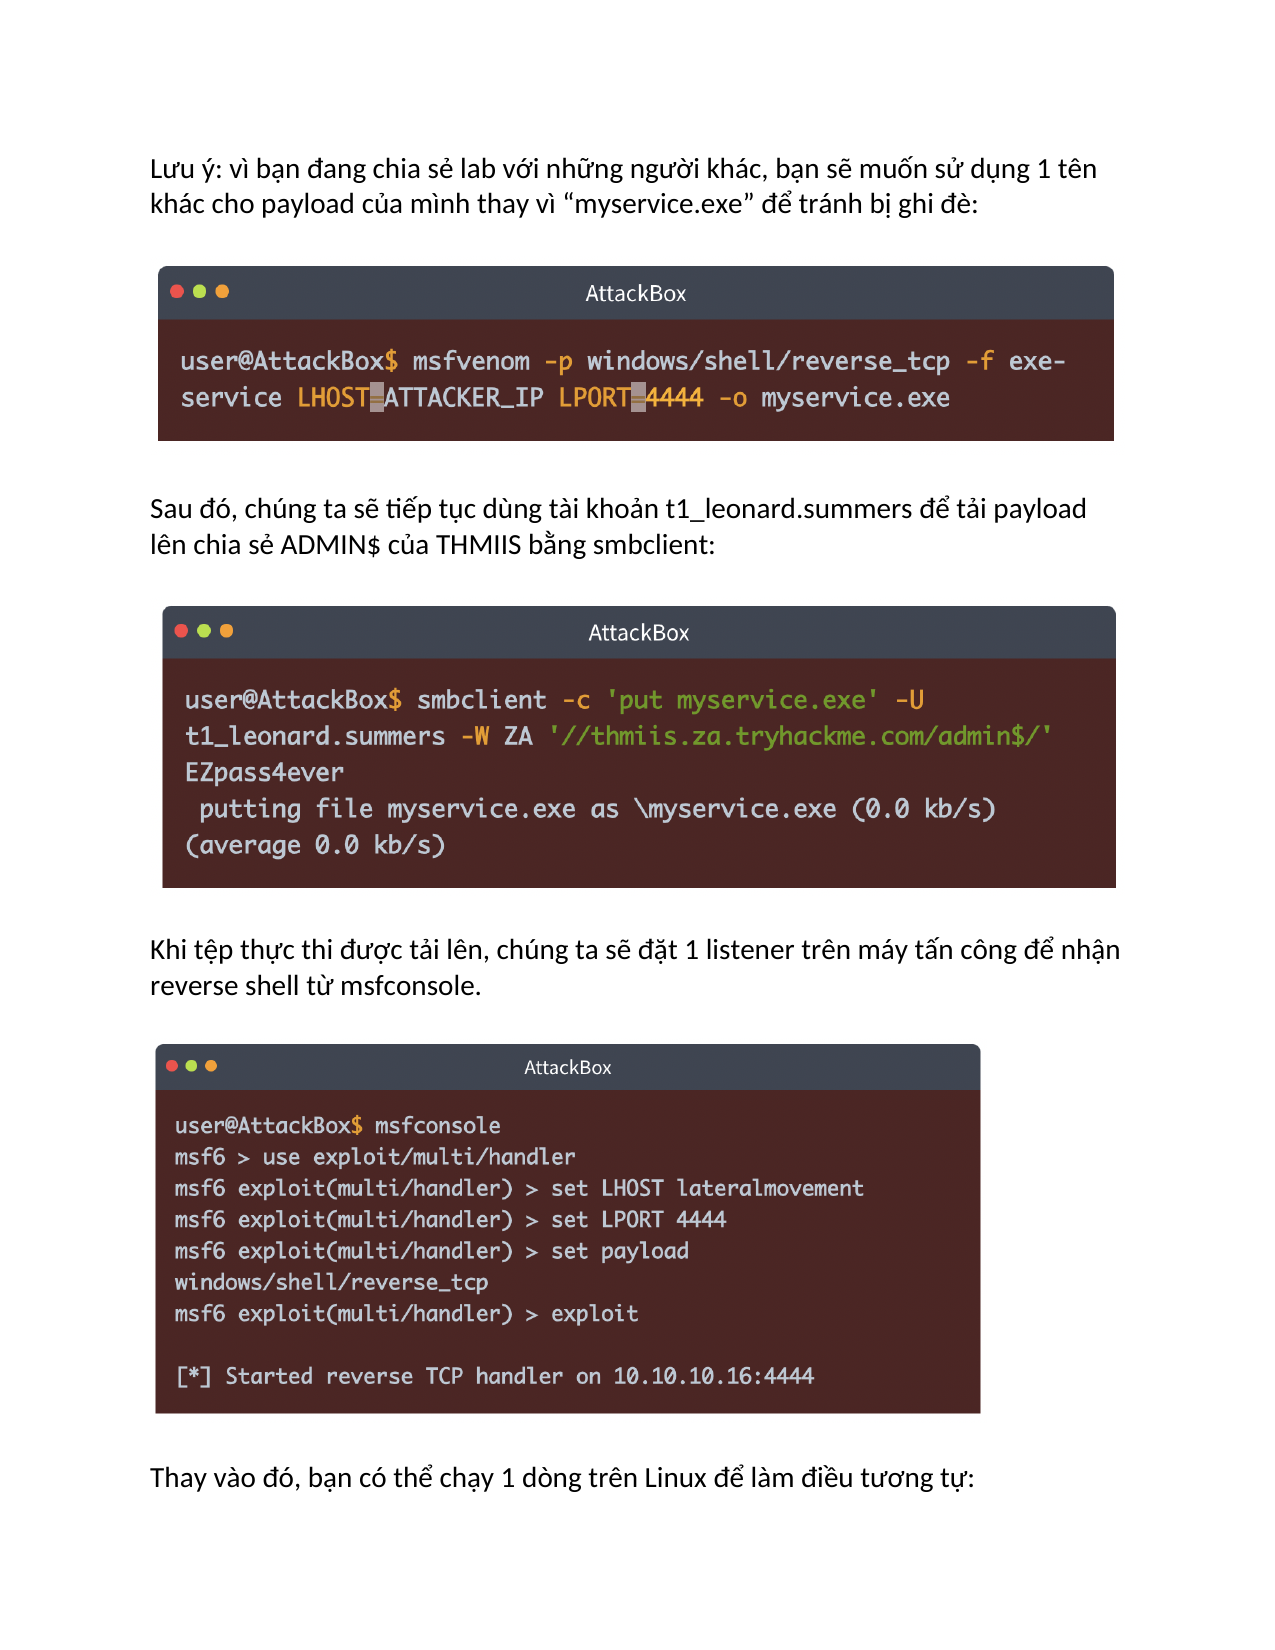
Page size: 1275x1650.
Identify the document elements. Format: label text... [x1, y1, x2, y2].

text Sau đó, chúng ta sẽ tiếp tục dùng tài khoản t1_leonard.summers để tải payload lên chia sẻ ADMIN$ của THMIIS bằng smbclient: [150, 491, 1125, 562]
text Thay vào đó, bạn có thể chạy 1 dòng trên Linux để làm điều tương tự: [150, 1459, 1125, 1494]
text Khi tệp thực thi được tải lên, chúng ta sẽ đặt 1 listener trên máy tấn công để nhận reverse shell từ msfconsole. [150, 931, 1125, 1003]
text Lưu ý: vì bạn đang chia sẻ lab với những người khác, bạn sẽ muốn sử dụng 1 tên khác cho payload của mình thay vì “myservice.exe” để tránh bị ghi đè: [150, 150, 1125, 221]
picture [150, 256, 1125, 455]
picture [150, 597, 1125, 896]
picture [150, 1038, 988, 1423]
